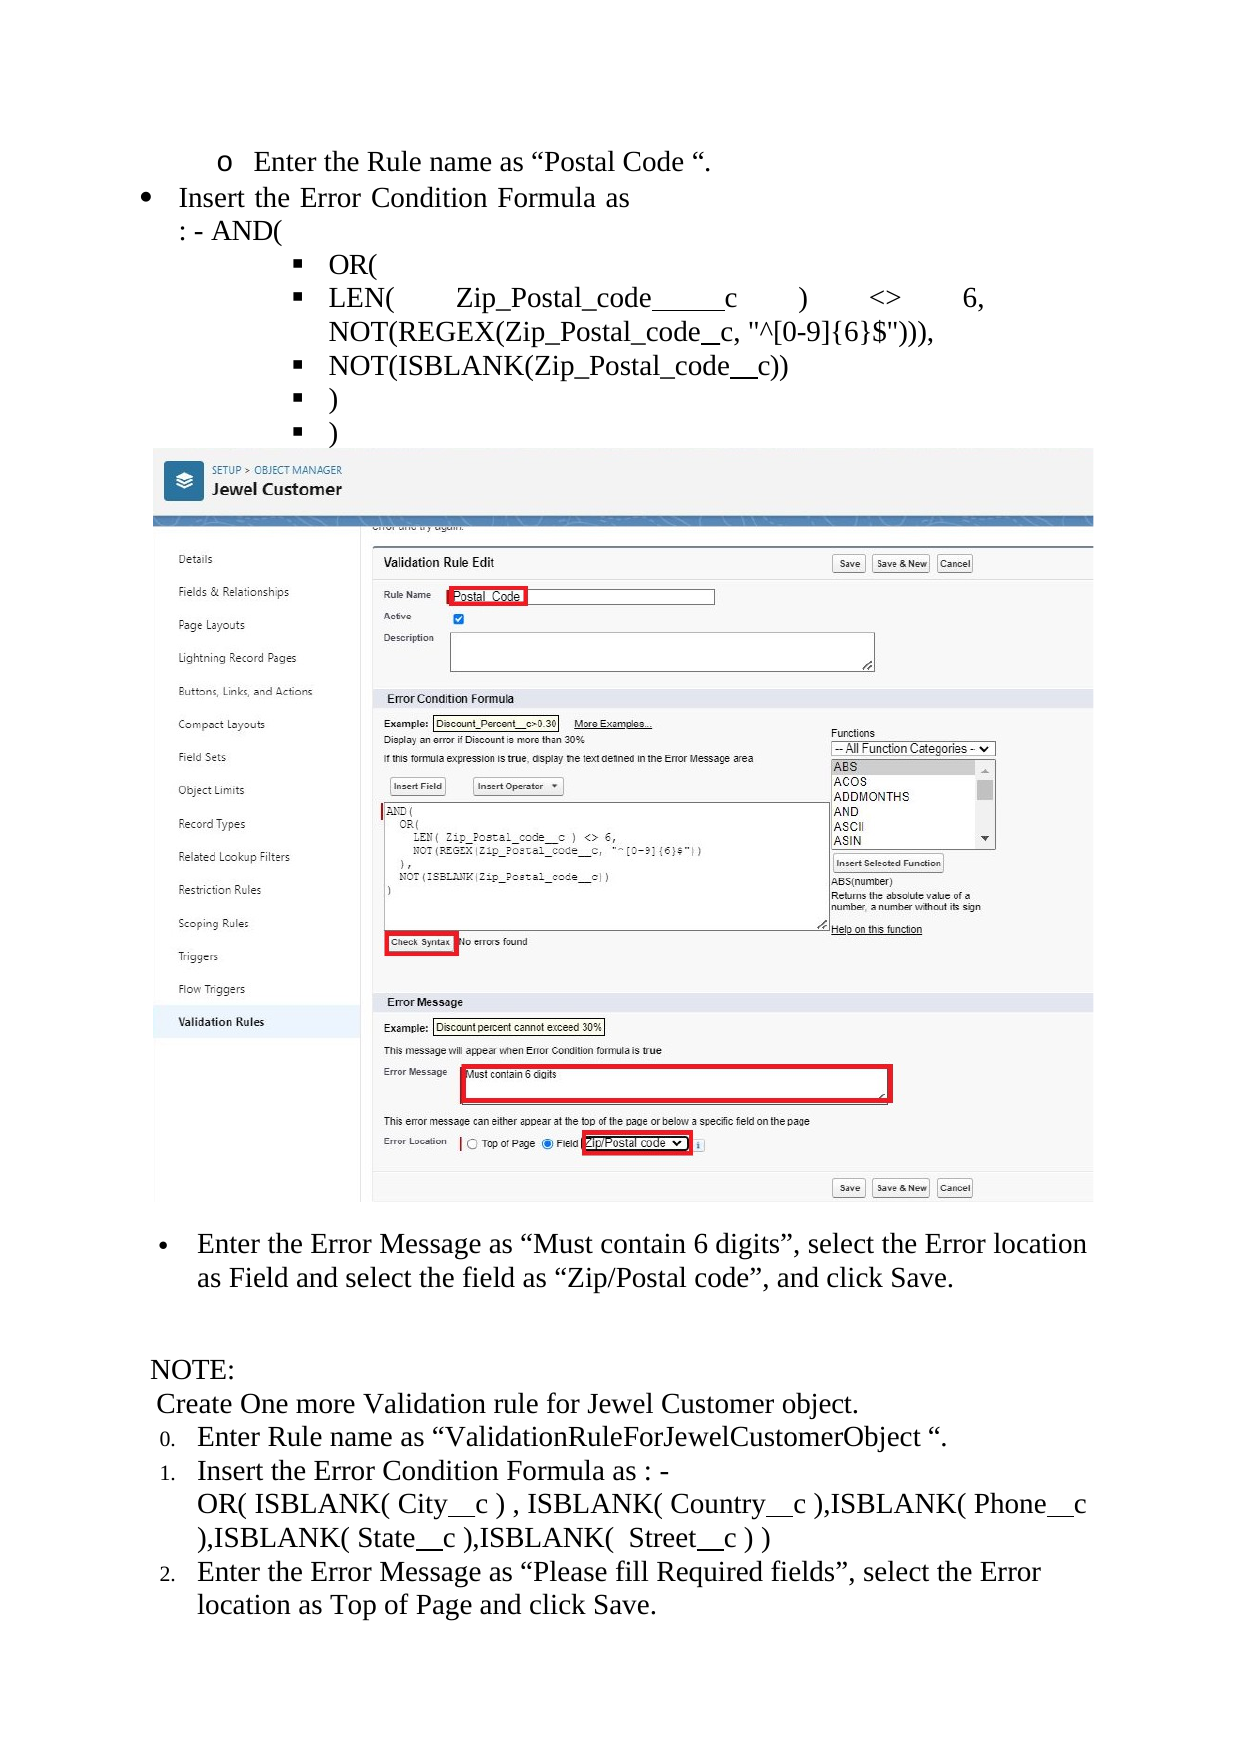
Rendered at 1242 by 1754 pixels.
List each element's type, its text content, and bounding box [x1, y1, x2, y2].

list NOT(ISBLANK(Zip_Postal_code c)) [291, 348, 1138, 381]
text ),ISBLANK( State c ),ISBLANK( Street c ) ) [197, 1520, 1138, 1554]
list Enter the Error Message as “Must contain 6 digits”, select the Error location as Field and select the field as “Zip/Postal code”, and click Save. [159, 1227, 1087, 1294]
list LEN( Zip_Postal_code c ) <> 6, NOT(REGEX(Zip_Postal_code c, "^[0-9]{6}$"))), [291, 281, 984, 348]
list Enter the Rule name as “Postal Code “. [216, 144, 1138, 180]
text Create One more Validation rule for Jewel Customer object. [156, 1386, 1138, 1419]
list Enter Rule name as “ValidationRuleForJewelCustomerObject “. [159, 1419, 1138, 1453]
list ) [291, 415, 1138, 449]
list Insert the Error Condition Formula as : - [159, 1453, 1138, 1487]
list ) [291, 381, 1138, 415]
text NOTE: [150, 1352, 1138, 1386]
text OR( ISBLANK( City c ) , ISBLANK( Country c ),ISBLANK( Phone c [197, 1487, 1138, 1520]
list OR( [291, 247, 1138, 281]
list Enter the Error Message as “Please fill Required fields”, select the Error location as Top of Page and click Save. [159, 1554, 1079, 1621]
list Insert the Error Condition Formula as : - AND( [141, 180, 630, 247]
picture [153, 448, 1094, 1202]
